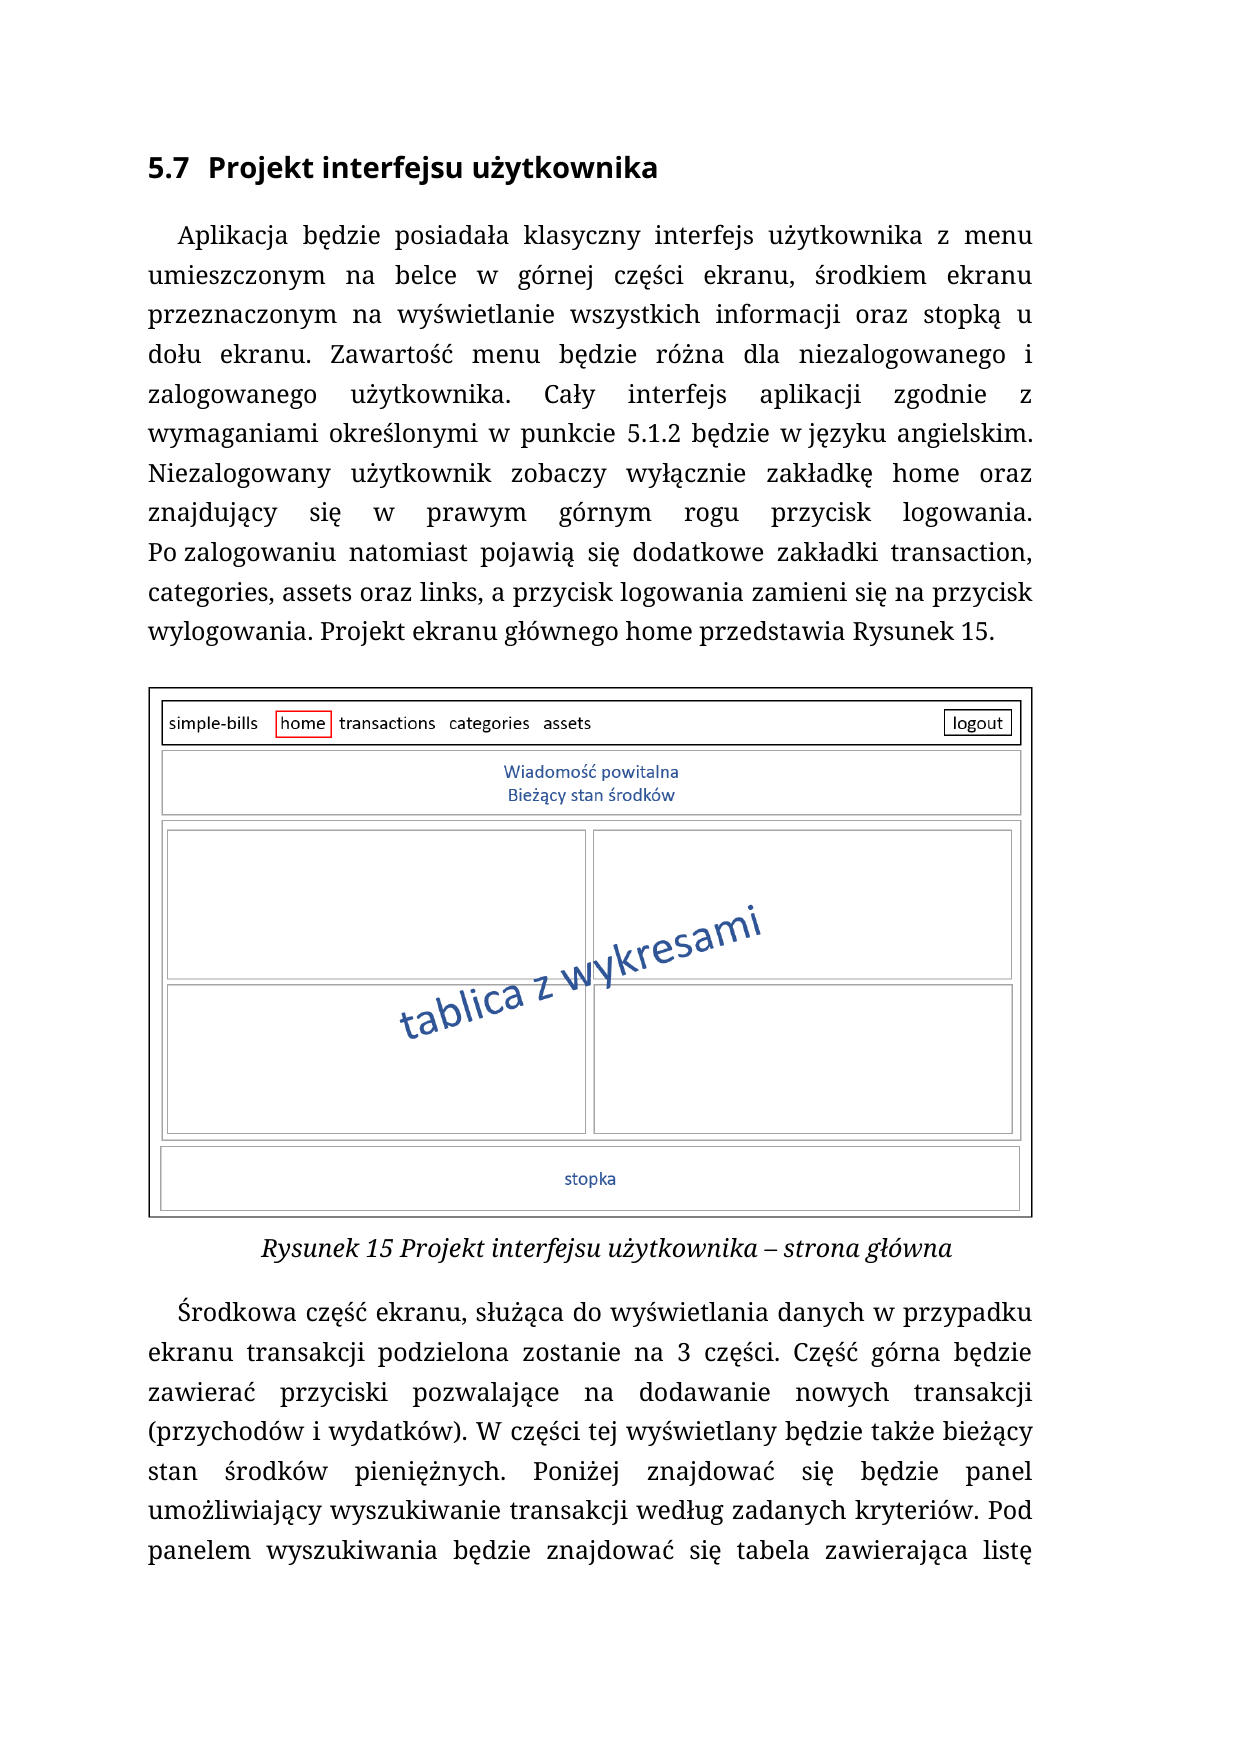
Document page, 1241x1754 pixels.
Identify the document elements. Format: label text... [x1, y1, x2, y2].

picture [147, 685, 1034, 1218]
text Aplikacja będzie posiadała klasyczny interfejs użytkownika z menu umieszczonym na belce w górnej części ekranu, środkiem ekranu przeznaczonym na wyświetlanie wszystkich informacji oraz stopką u dołu ekranu. Zawartość menu będzie różna dla niezalogowanego i zalogowanego użytkownika. Cały interfejs aplikacji zgodnie z wymaganiami określonymi w punkcie 5.1.2 będzie w języku angielskim. Niezalogowany użytkownik zobaczy wyłącznie zakładkę home oraz znajdujący się w prawym górnym rogu przycisk logowania. Po zalogowaniu natomiast pojawią się dodatkowe zakładki transaction, categories, assets oraz links, a przycisk logowania zamieni się na przycisk wylogowania. Projekt ekranu głównego home przedstawia Rysunek 15. [148, 212, 1033, 648]
subtitle Projekt interfejsu użytkownika [148, 148, 1033, 187]
